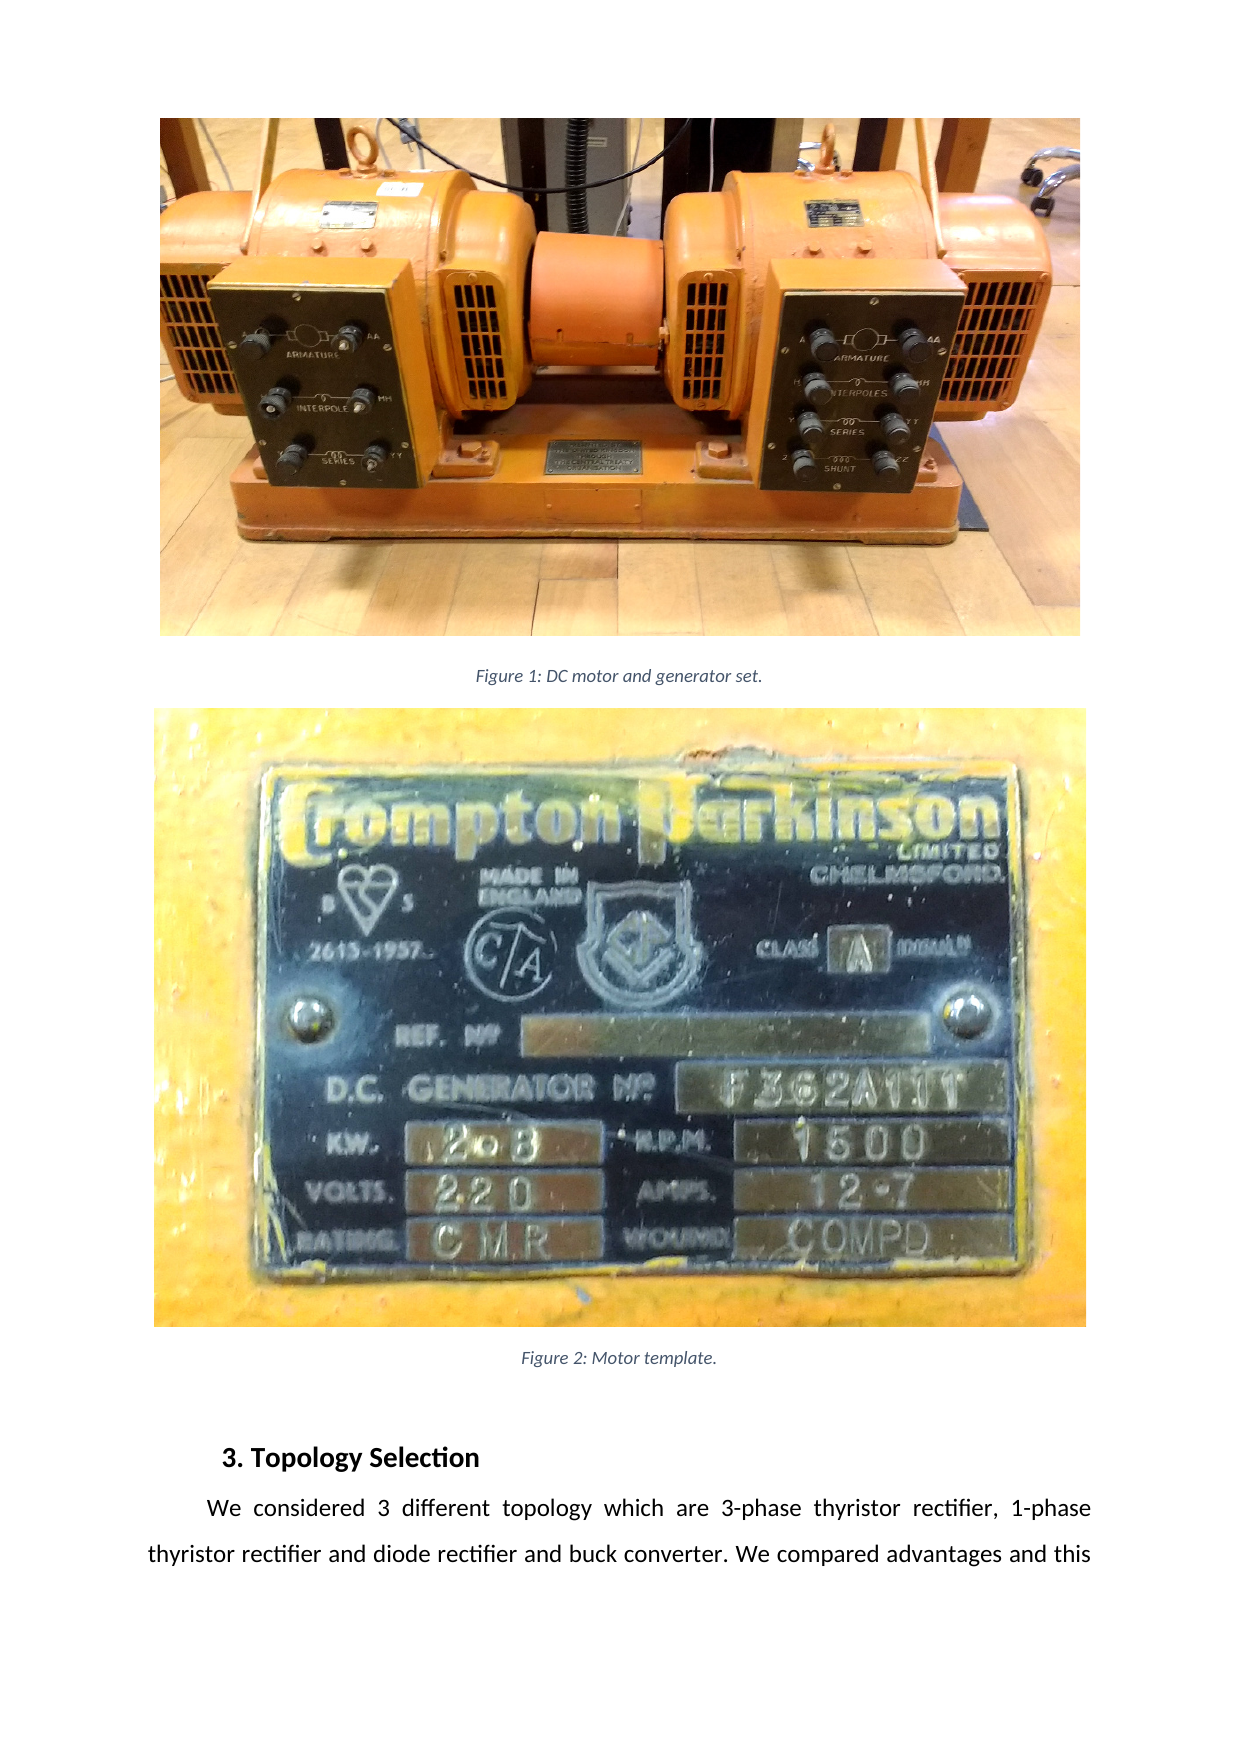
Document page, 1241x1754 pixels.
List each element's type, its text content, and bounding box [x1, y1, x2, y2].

text Figure 2: Motor template. [148, 1346, 1093, 1369]
picture [154, 708, 1087, 1327]
picture [160, 118, 1081, 636]
text 3. Topology Selection [148, 1439, 1093, 1475]
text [148, 1493, 1093, 1569]
text Figure 1: DC motor and generator set. [148, 664, 1093, 687]
